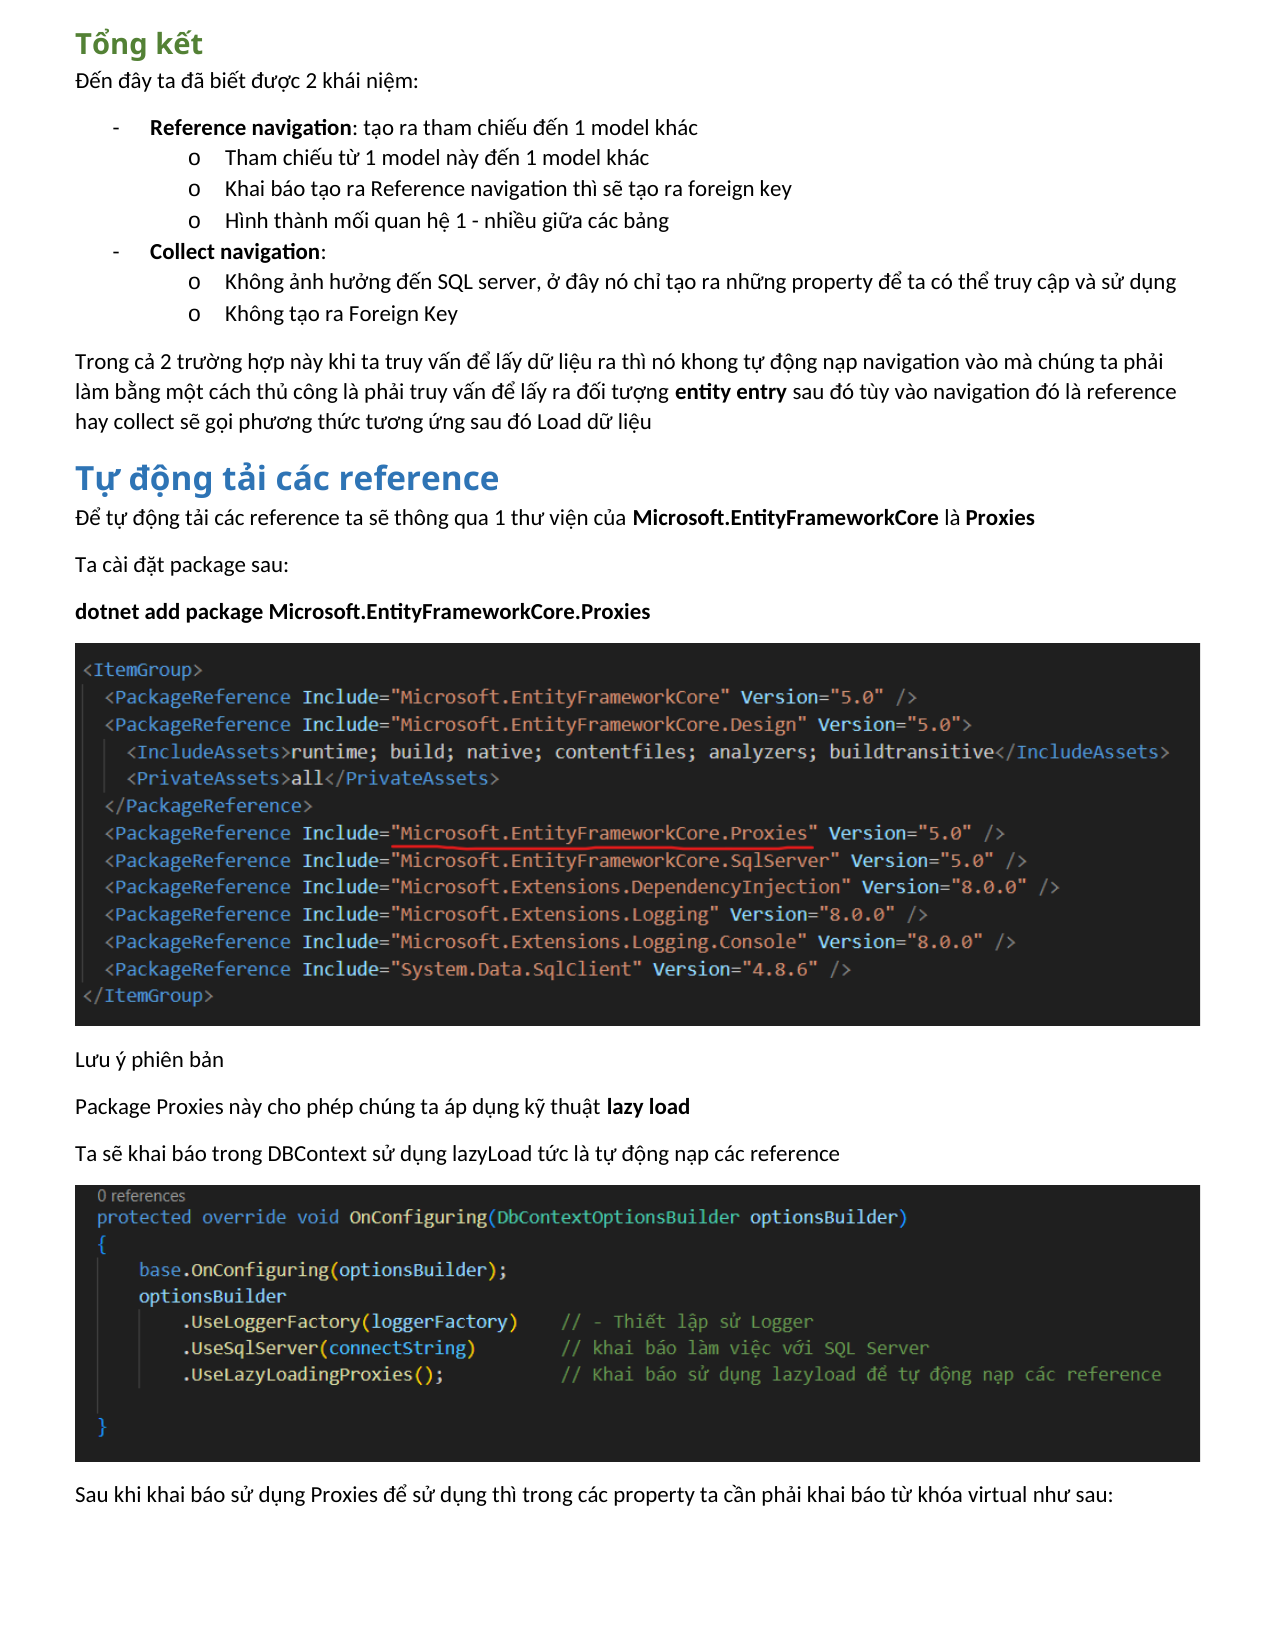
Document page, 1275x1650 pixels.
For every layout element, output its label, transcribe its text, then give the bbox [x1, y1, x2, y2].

text Ta sẽ khai báo trong DBContext sử dụng lazyLoad tức là tự động nạp các reference [75, 1139, 1200, 1167]
text dotnet add package Microsoft.EntityFrameworkCore.Proxies [75, 597, 1200, 625]
subtitle Tổng kết [75, 23, 1200, 63]
text Lưu ý phiên bản [75, 1045, 1200, 1073]
picture [75, 1185, 1200, 1462]
text Ta cài đặt package sau: [75, 550, 1200, 578]
list Reference navigation: tạo ra tham chiếu đến 1 model khác [112, 113, 1200, 141]
list Tham chiếu từ 1 model này đến 1 model khác [187, 143, 1200, 172]
list Collect navigation: [112, 237, 1200, 265]
list Hình thành mối quan hệ 1 - nhiều giữa các bảng [187, 206, 1200, 235]
picture [75, 643, 1200, 1026]
text Đến đây ta đã biết được 2 khái niệm: [75, 66, 1200, 94]
text Trong cả 2 trường hợp này khi ta truy vấn để lấy dữ liệu ra thì nó khong tự động nạp navigation vào mà chúng ta phải làm bằng một cách thủ công là phải truy vấn để lấy ra đối tượng entity entry sau đó tùy vào navigation đó là reference hay collect sẽ gọi phương thức tương ứng sau đó Load dữ liệu [75, 347, 1200, 435]
list Khai báo tạo ra Reference navigation thì sẽ tạo ra foreign key [187, 174, 1200, 203]
text Sau khi khai báo sử dụng Proxies để sử dụng thì trong các property ta cần phải khai báo từ khóa virtual như sau: [75, 1480, 1200, 1508]
subtitle Tự động tải các reference [75, 454, 1200, 500]
list Không ảnh hưởng đến SQL server, ở đây nó chỉ tạo ra những property để ta có thể truy cập và sử dụng [187, 267, 1200, 297]
list Không tạo ra Foreign Key [187, 299, 1200, 328]
text Package Proxies này cho phép chúng ta áp dụng kỹ thuật lazy load [75, 1092, 1200, 1120]
text Để tự động tải các reference ta sẽ thông qua 1 thư viện của Microsoft.EntityFrameworkCore là Proxies [75, 503, 1200, 531]
